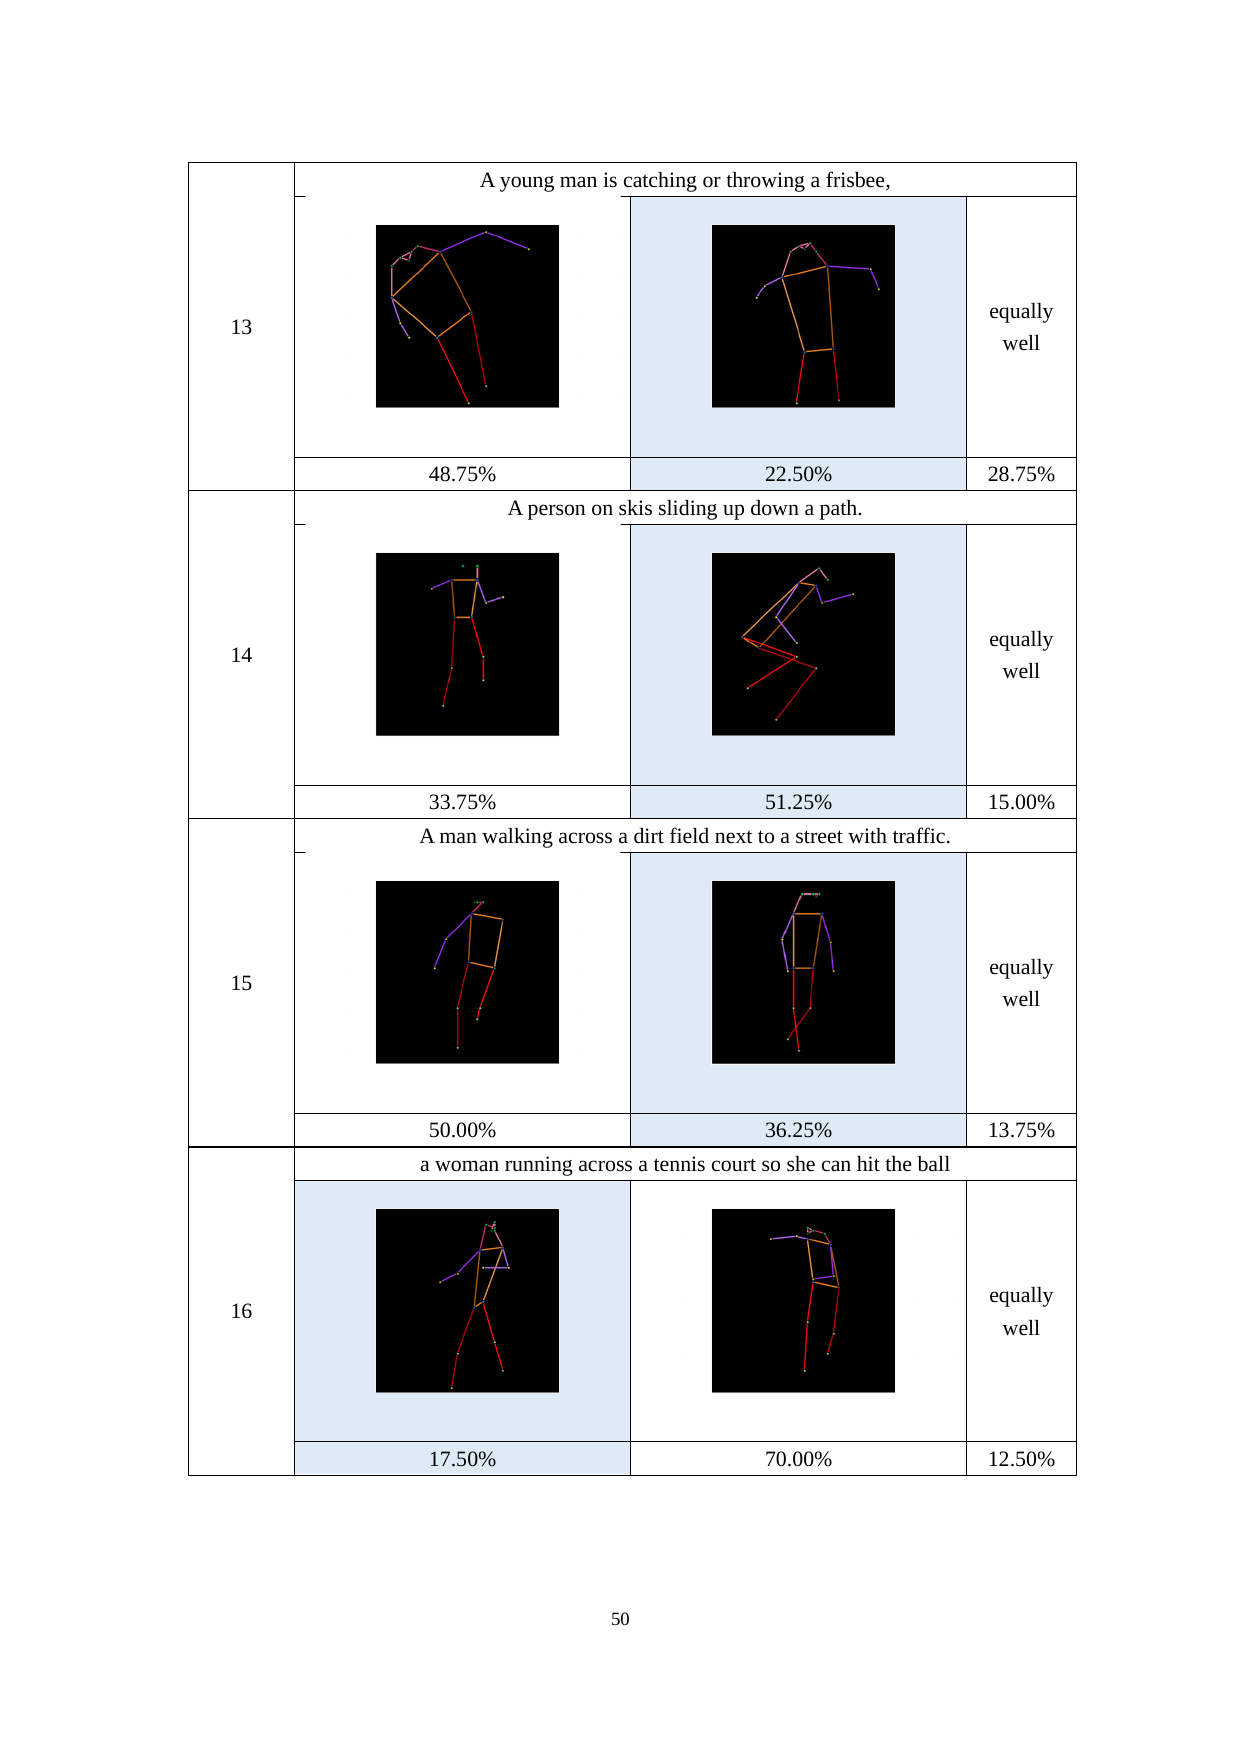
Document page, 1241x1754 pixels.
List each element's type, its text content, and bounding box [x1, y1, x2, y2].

table_cell equally well [967, 197, 1076, 457]
table_cell 14 [189, 491, 294, 818]
picture [305, 1181, 621, 1418]
picture [305, 852, 621, 1089]
table_cell 36.25% [631, 1114, 966, 1146]
table_cell equally well [967, 525, 1076, 785]
table_cell a woman running across a tennis court so she can hit the ball [295, 1148, 1076, 1180]
table_cell [295, 853, 630, 1113]
table_cell 48.75% [295, 458, 630, 490]
table_cell A person on skis sliding up down a path. [295, 491, 1076, 524]
table_cell A man walking across a dirt field next to a street with traffic. [295, 819, 1076, 852]
table_cell 16 [189, 1148, 294, 1474]
table_cell [631, 1181, 966, 1441]
table_cell 15.00% [967, 786, 1076, 818]
table_cell 70.00% [631, 1442, 966, 1474]
table_cell [631, 525, 966, 785]
table_cell [295, 197, 630, 457]
table_header A young man is catching or throwing a frisbee, [295, 163, 1076, 196]
picture [305, 524, 621, 761]
picture [641, 524, 957, 761]
table_cell 28.75% [967, 458, 1076, 490]
table_cell 12.50% [967, 1442, 1076, 1474]
picture [305, 196, 621, 433]
table_cell 22.50% [631, 458, 966, 490]
table_cell 51.25% [631, 786, 966, 818]
table_cell 50.00% [295, 1114, 630, 1146]
table_cell [631, 197, 966, 457]
table_cell equally well [967, 1181, 1076, 1441]
table_cell [295, 1181, 630, 1441]
table_cell [631, 853, 966, 1113]
table_cell 17.50% [295, 1442, 630, 1474]
table_cell equally well [967, 853, 1076, 1113]
picture [641, 196, 957, 433]
table_cell [295, 525, 630, 785]
table_header 13 [189, 163, 294, 490]
table_cell 33.75% [295, 786, 630, 818]
picture [641, 852, 957, 1089]
picture [641, 1181, 957, 1418]
table_cell 15 [189, 819, 294, 1146]
table_cell 13.75% [967, 1114, 1076, 1146]
